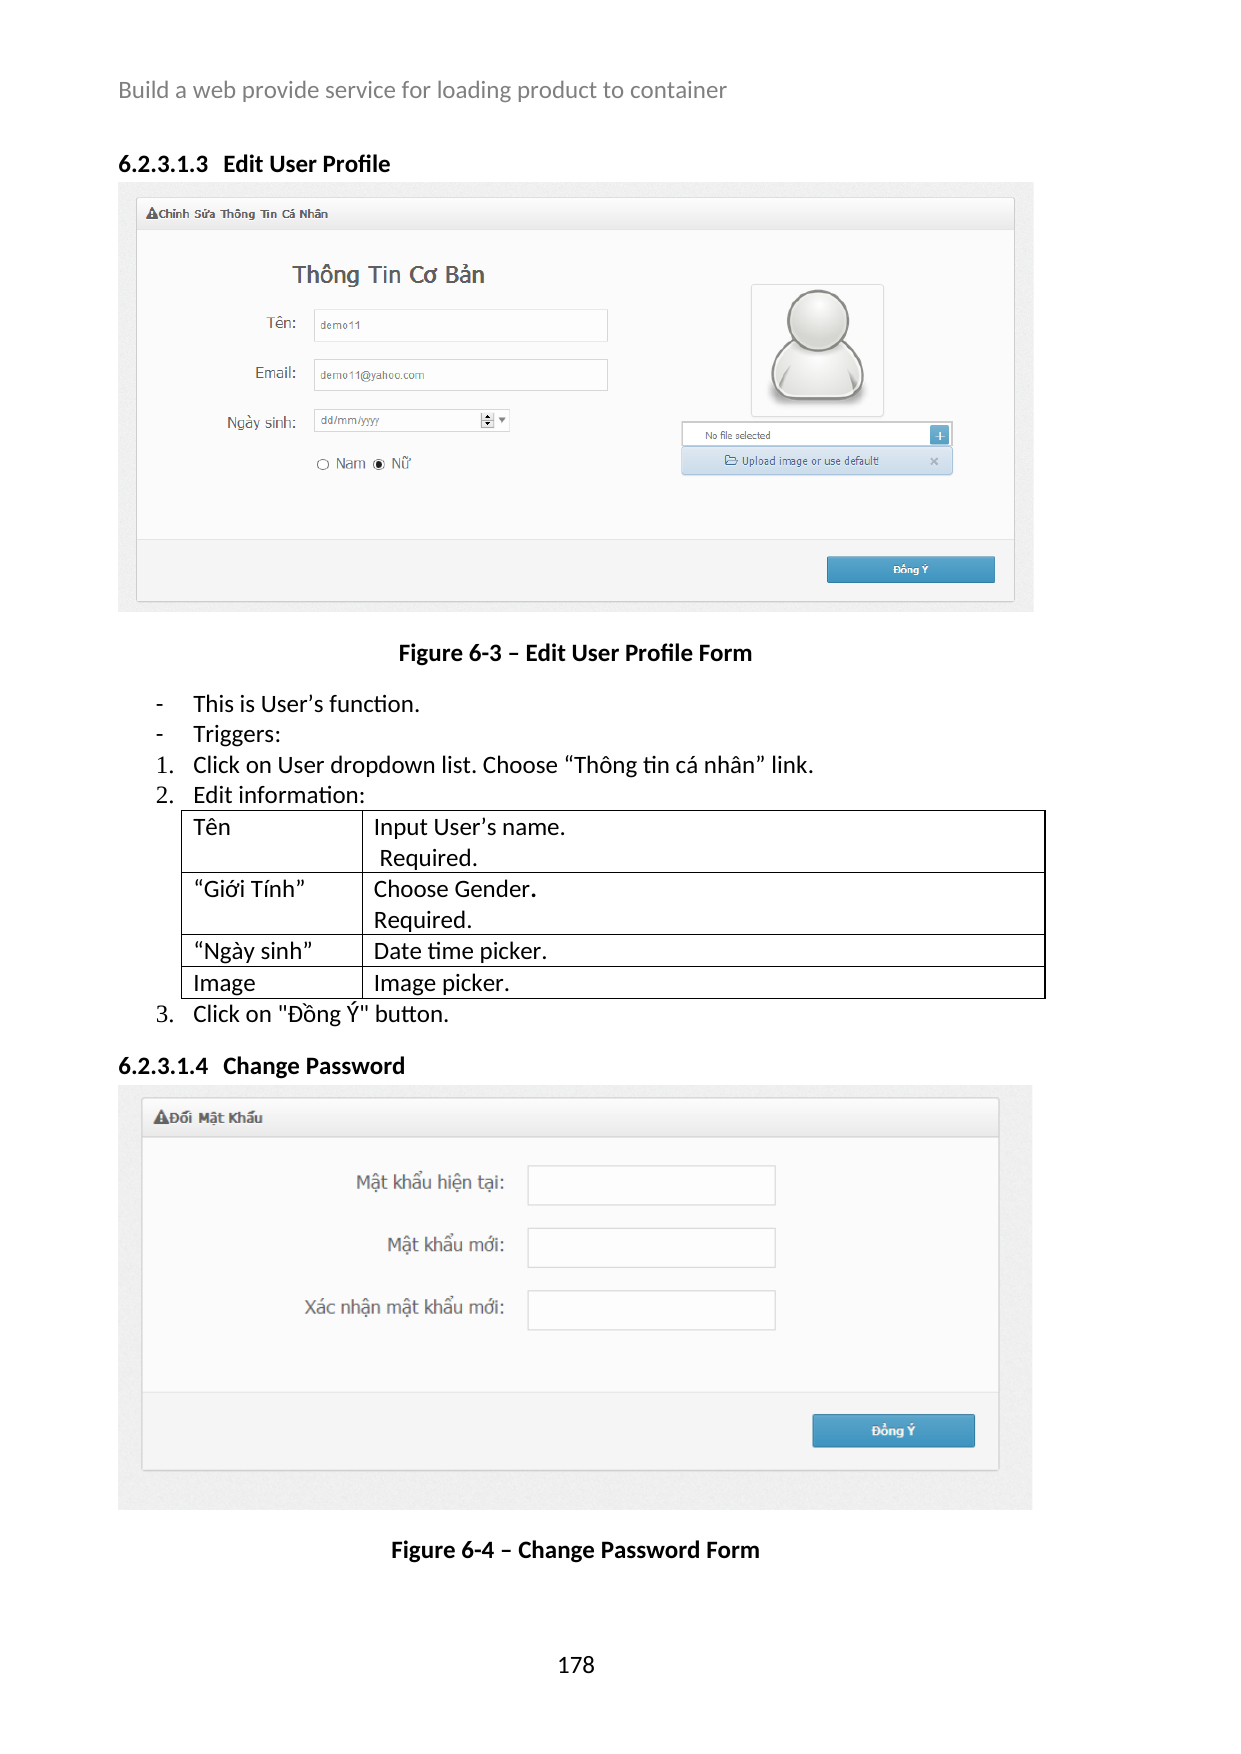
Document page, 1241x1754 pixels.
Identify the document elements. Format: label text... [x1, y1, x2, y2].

list Click on User dropdown list. Choose “Thông tin cá nhân” link. [156, 749, 1033, 780]
list Triggers: [156, 719, 1033, 749]
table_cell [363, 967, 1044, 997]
subtitle Change Password [118, 1050, 1033, 1080]
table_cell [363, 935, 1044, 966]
list Edit information: [156, 780, 1033, 810]
subtitle Edit User Profile [118, 148, 1033, 178]
list Click on "Đồng Ý" button. [156, 998, 1033, 1029]
text Figure 6-3 – Edit User Profile Form [118, 637, 1033, 667]
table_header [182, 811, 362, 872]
picture [118, 182, 1034, 612]
picture [118, 1085, 1033, 1510]
text Figure 6-4 – Change Password Form [118, 1535, 1033, 1565]
list This is User’s function. [156, 688, 1033, 719]
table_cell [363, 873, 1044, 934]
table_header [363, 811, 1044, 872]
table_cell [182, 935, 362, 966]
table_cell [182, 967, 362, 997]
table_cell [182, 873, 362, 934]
